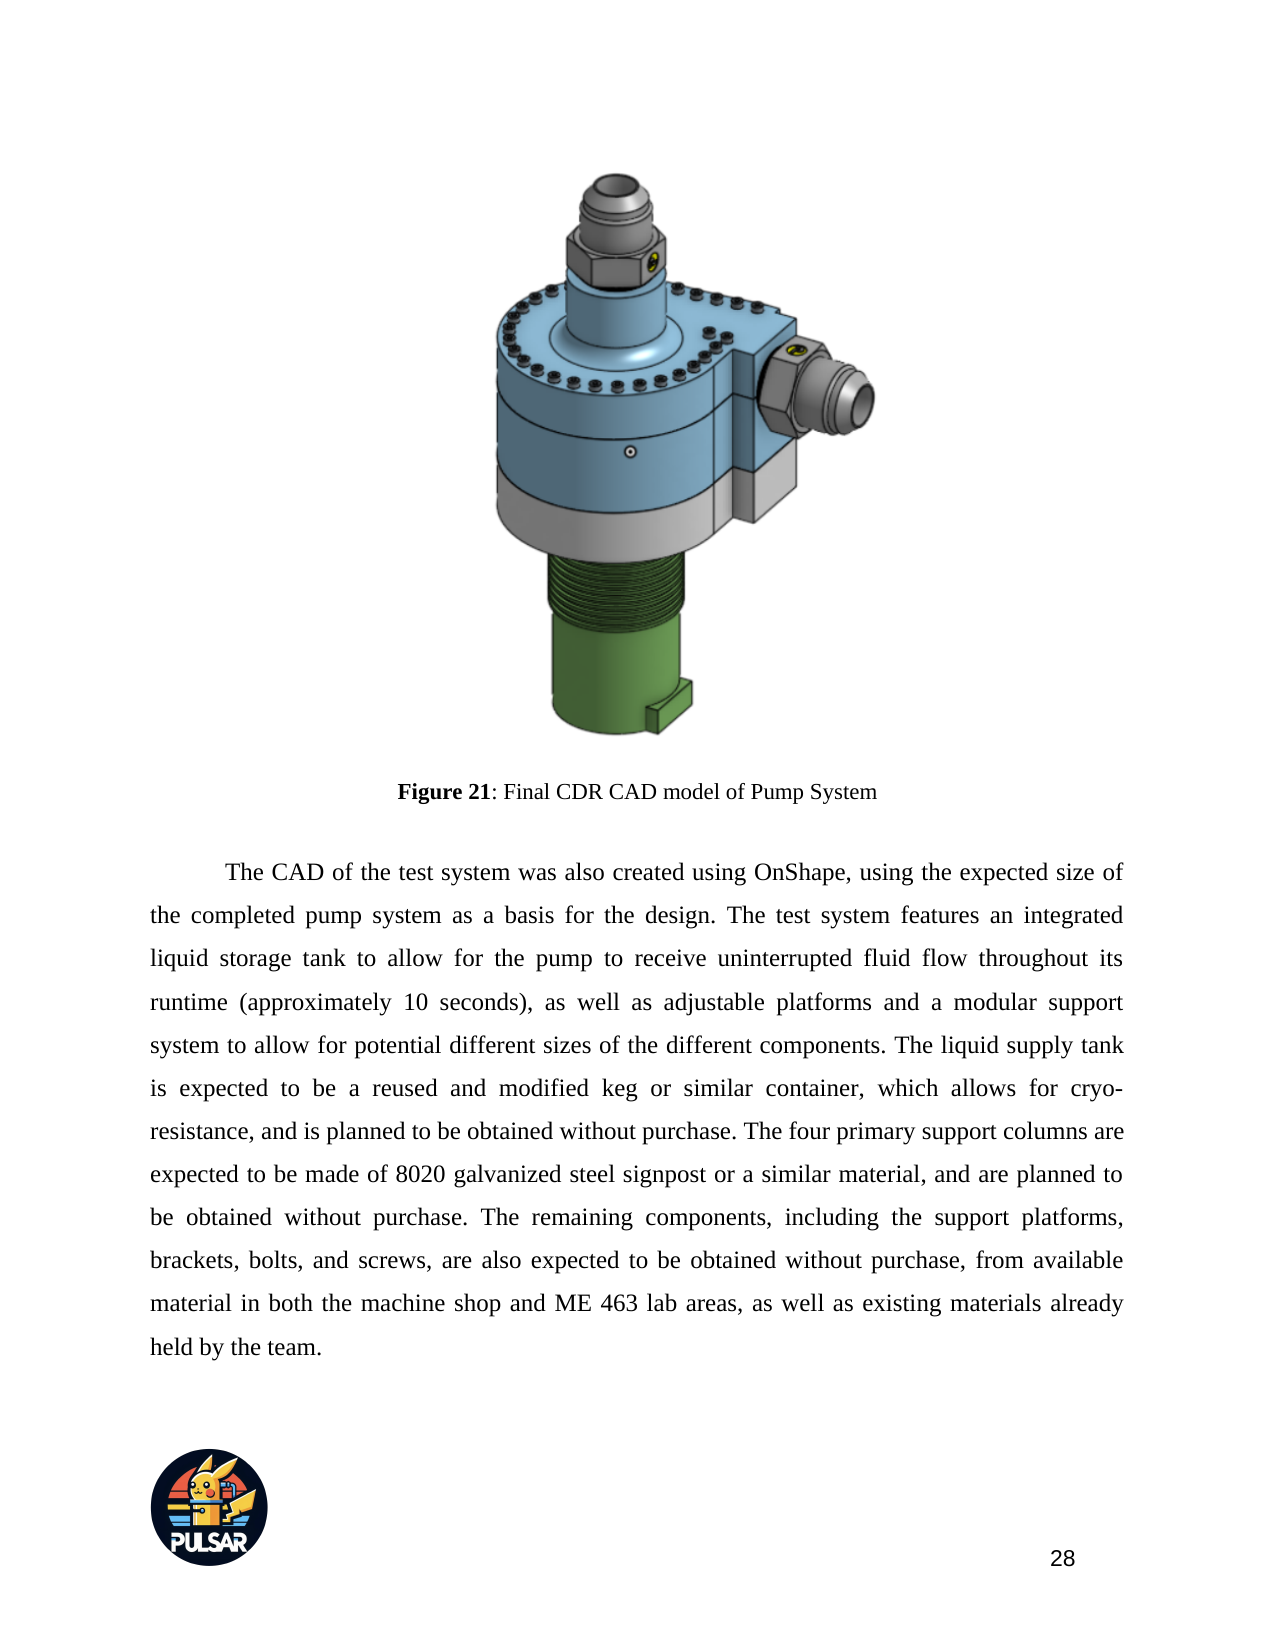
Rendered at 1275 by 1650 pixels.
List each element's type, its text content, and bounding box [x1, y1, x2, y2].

text The CAD of the test system was also created using OnShape, using the expected size of the completed pump system as a basis for the design. The test system features an integrated liquid storage tank to allow for the pump to receive uninterrupted fluid flow throughout its runtime (approximately 10 seconds), as well as adjustable platforms and a modular support system to allow for potential different sizes of the different components. The liquid supply tank is expected to be a reused and modified keg or similar container, which allows for cryo-resistance, and is planned to be obtained without purchase. The four primary support columns are expected to be made of 8020 galvanized steel signpost or a similar material, and are planned to be obtained without purchase. The remaining components, including the support platforms, brackets, bolts, and screws, are also expected to be obtained without purchase, from available material in both the machine shop and ME 463 lab areas, as well as existing materials already held by the team. [150, 857, 1125, 1360]
picture [150, 1448, 268, 1567]
text Figure 21: Final CDR CAD model of Pump System [150, 778, 1125, 805]
picture [452, 150, 898, 766]
